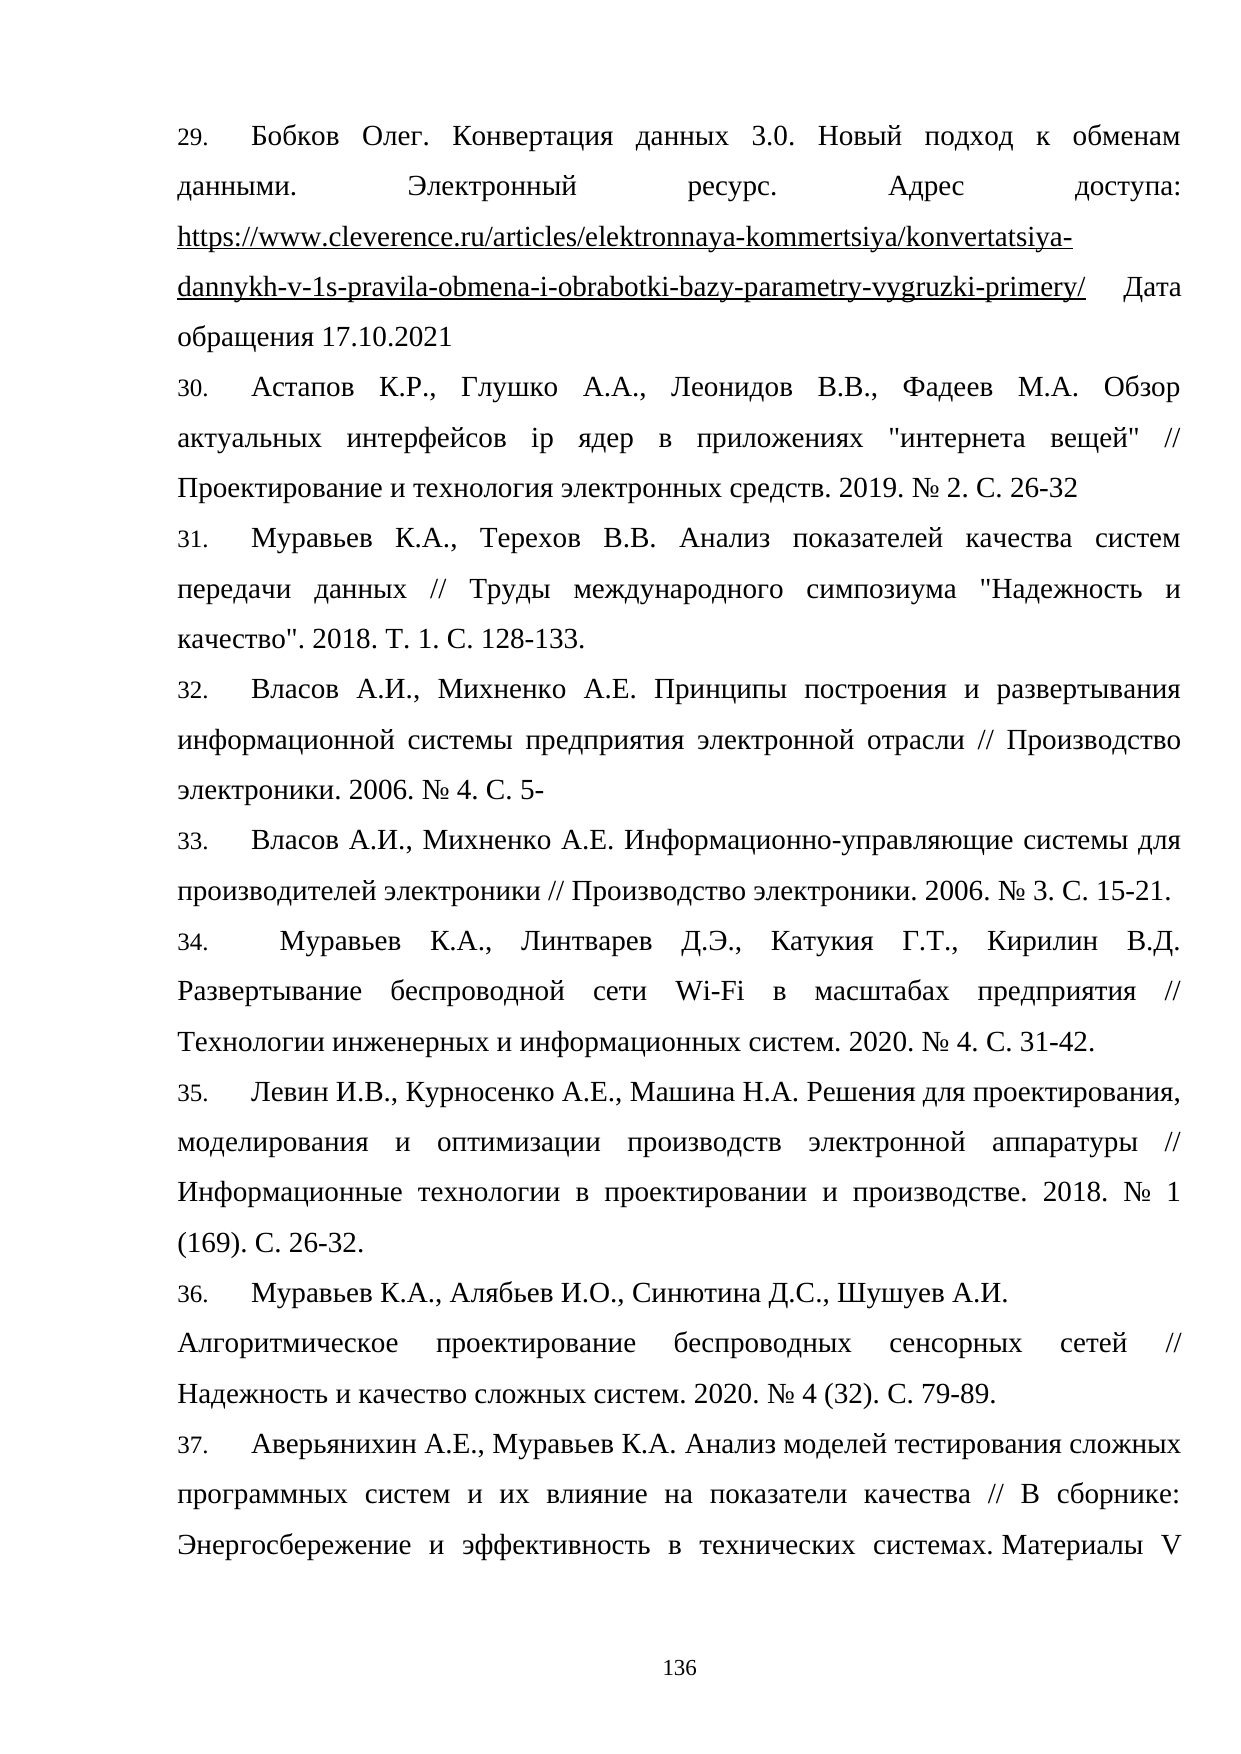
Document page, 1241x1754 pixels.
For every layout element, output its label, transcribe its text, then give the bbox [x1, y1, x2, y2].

list Муравьев К.А., Алябьев И.О., Синютина Д.С., Шушуев А.И. [177, 1275, 1182, 1309]
list Власов А.И., Михненко А.Е. Информационно-управляющие системы для производителей электроники // Производство электроники. 2006. № 3. С. 15-21. [177, 822, 1182, 906]
list Астапов К.Р., Глушко А.А., Леонидов В.В., Фадеев М.А. Обзор актуальных интерфейсов ip ядер в приложениях "интернета вещей" // Проектирование и технология электронных средств. 2019. № 2. С. 26-32 [177, 369, 1182, 504]
list Бобков Олег. Конвертация данных 3.0. Новый подход к обменам данными. Электронный ресурс. Адрес доступа: https://www.cleverence.ru/articles/elektronnaya-kommertsiya/konvertatsiya-dannykh-v-1s-pravila-obmena-i-obrabotki-bazy-parametry-vygruzki-primery/ Дата обращения 17.10.2021 [177, 118, 1182, 353]
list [177, 1426, 1182, 1560]
list Муравьев К.А., Линтварев Д.Э., Катукия Г.Т., Кирилин В.Д. Развертывание беспроводной сети Wi-Fi в масштабах предприятия // Технологии инженерных и информационных систем. 2020. № 4. С. 31-42. [177, 923, 1182, 1057]
list Левин И.В., Курносенко А.Е., Машина Н.А. Решения для проектирования, моделирования и оптимизации производств электронной аппаратуры // Информационные технологии в проектировании и производстве. 2018. № 1 (169). С. 26-32. [177, 1074, 1182, 1258]
list Муравьев К.А., Терехов В.В. Анализ показателей качества систем передачи данных // Труды международного симпозиума "Надежность и качество". 2018. Т. 1. С. 128-133. [177, 521, 1182, 655]
list Власов А.И., Михненко А.Е. Принципы построения и развертывания информационной системы предприятия электронной отрасли // Производство электроники. 2006. № 4. С. 5- [177, 671, 1182, 806]
list Алгоритмическое проектирование беспроводных сенсорных сетей // Надежность и качество сложных систем. 2020. № 4 (32). С. 79-89. [177, 1326, 1182, 1409]
